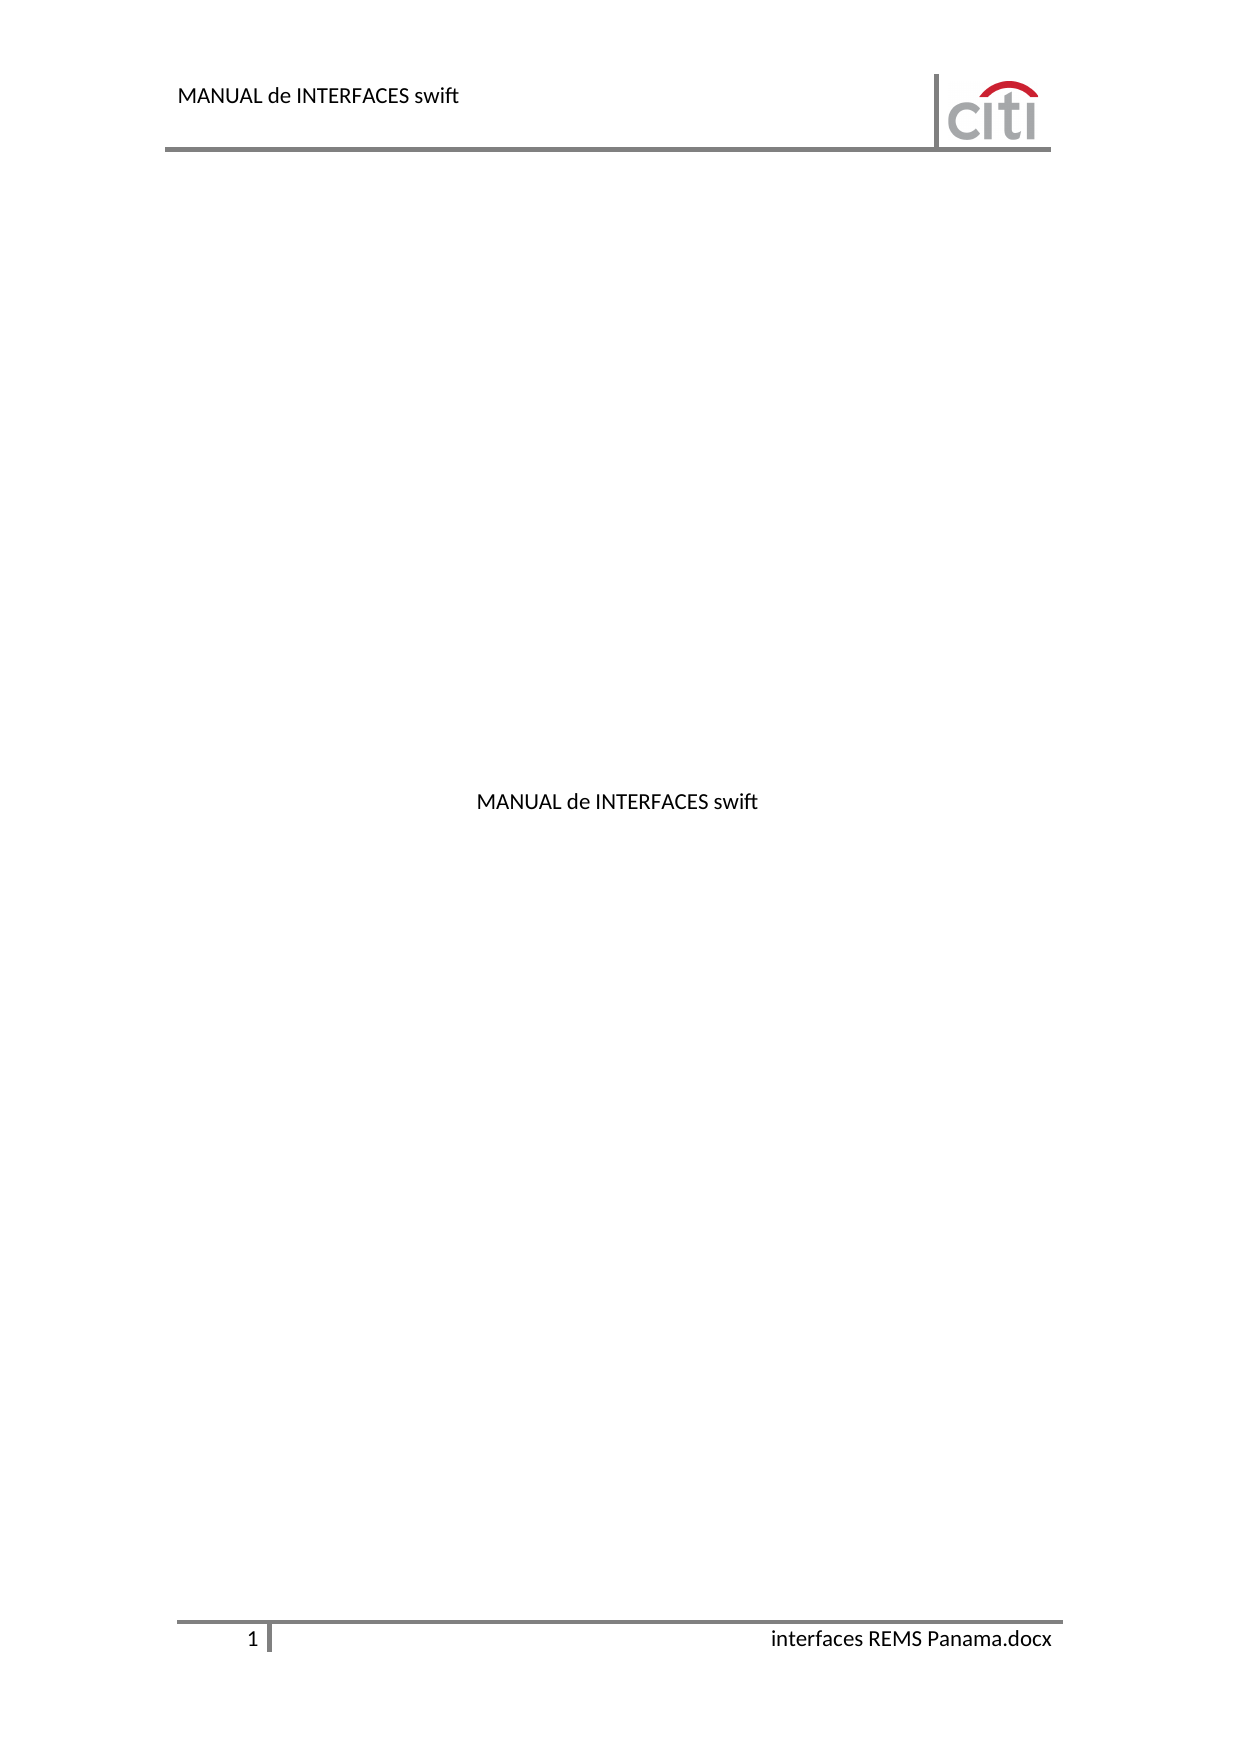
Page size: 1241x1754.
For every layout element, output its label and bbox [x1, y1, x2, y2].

picture [948, 81, 1039, 140]
